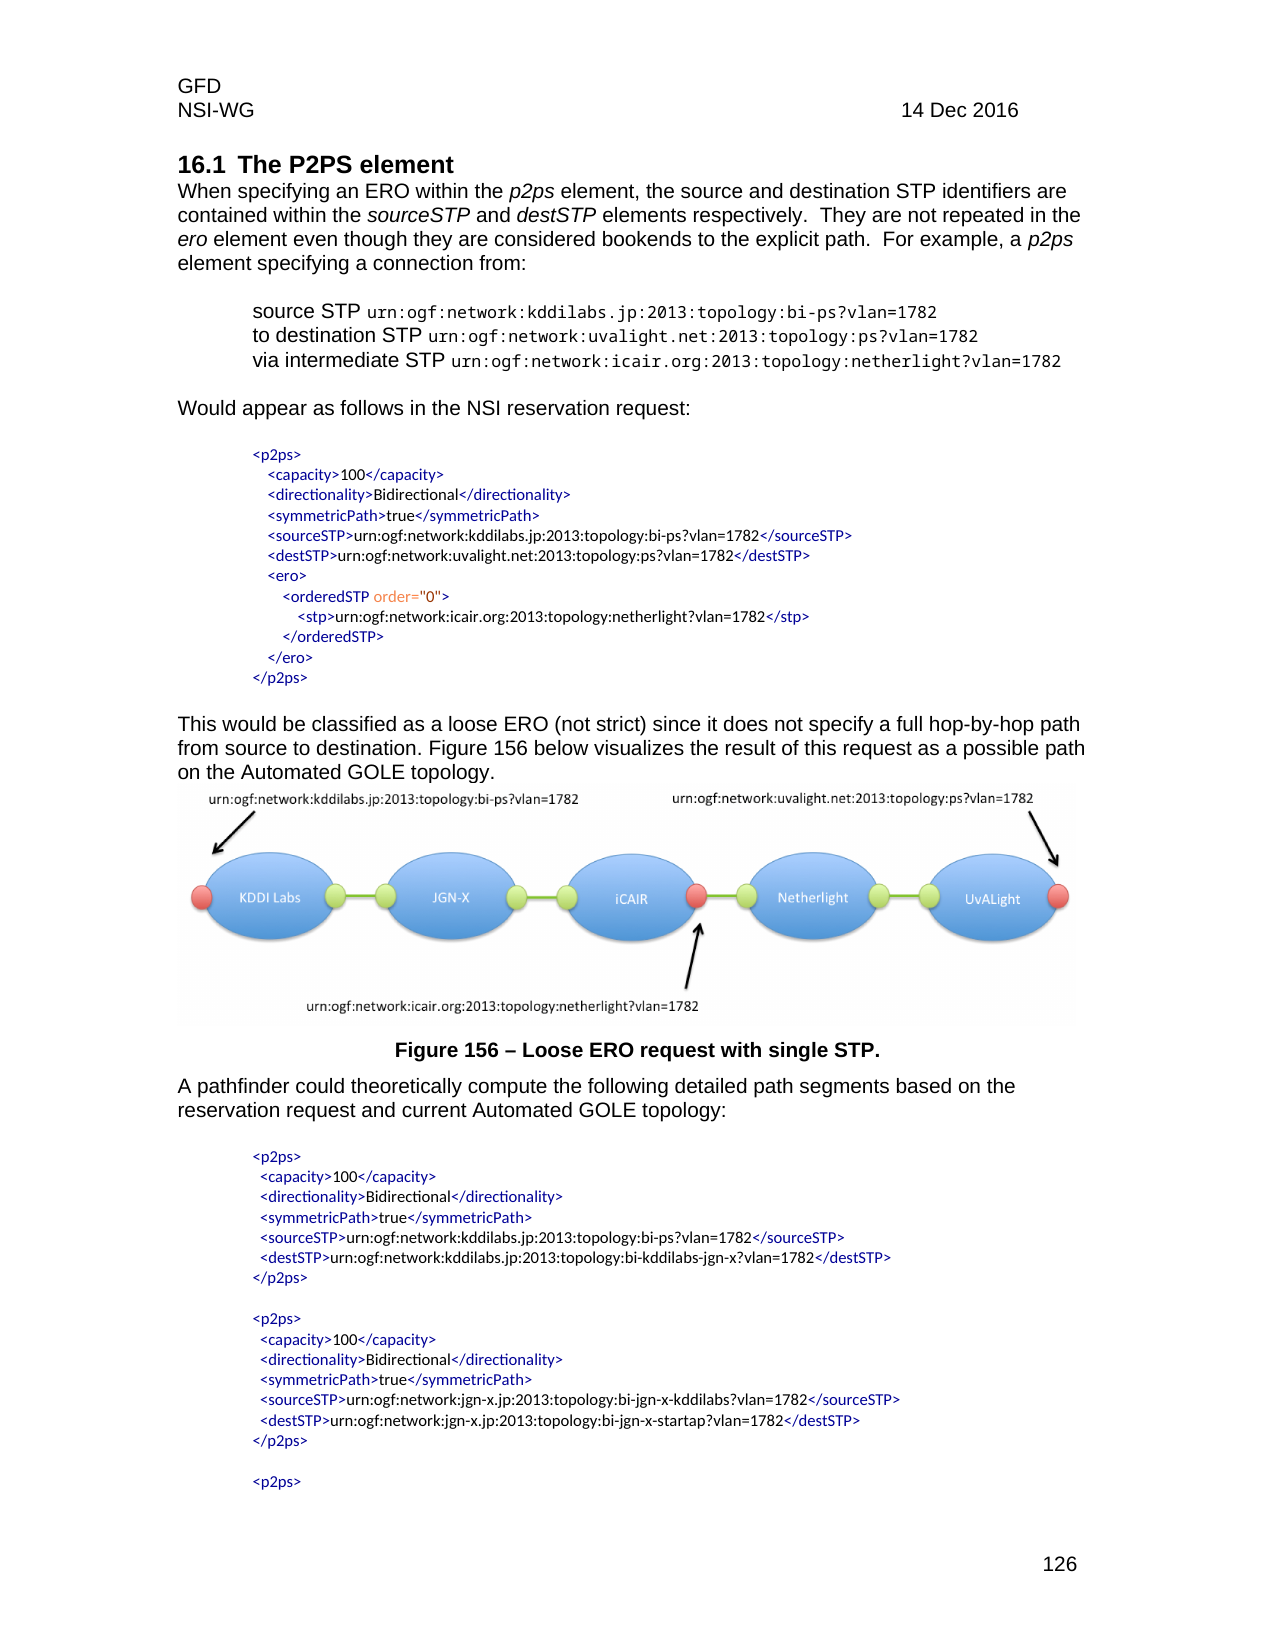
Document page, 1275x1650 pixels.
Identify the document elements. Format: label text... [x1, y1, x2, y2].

text Would appear as follows in the NSI reservation request: [177, 396, 1098, 420]
text <p2ps> <capacity>100</capacity> <directionality>Bidirectional</directionality> <symmetricPath>true</symmetricPath> <sourceSTP>urn:ogf:network:kddilabs.jp:2013:topology:bi-ps?vlan=1782</sourceSTP> <destSTP>urn:ogf:network:uvalight.net:2013:topology:ps?vlan=1782</destSTP> <ero> <orderedSTP order="0"> <stp>urn:ogf:network:icair.org:2013:topology:netherlight?vlan=1782</stp> </orderedSTP> </ero> </p2ps> [252, 444, 1098, 688]
text <p2ps> <capacity>100</capacity> <directionality>Bidirectional</directionality> <symmetricPath>true</symmetricPath> <sourceSTP>urn:ogf:network:kddilabs.jp:2013:topology:bi-ps?vlan=1782</sourceSTP> <destSTP>urn:ogf:network:kddilabs.jp:2013:topology:bi-kddilabs-jgn-x?vlan=1782</destSTP> </p2ps> [252, 1146, 1098, 1288]
text When specifying an ERO within the p2ps element, the source and destination STP identifiers are contained within the sourceSTP and destSTP elements respectively. They are not repeated in the ero element even though they are considered bookends to the explicit path. For example, a p2ps element specifying a connection from: [177, 179, 1098, 274]
text <p2ps> <capacity>100</capacity> <directionality>Bidirectional</directionality> <symmetricPath>true</symmetricPath> <sourceSTP>urn:ogf:network:jgn-x.jp:2013:topology:bi-jgn-x-kddilabs?vlan=1782</sourceSTP> <destSTP>urn:ogf:network:jgn-x.jp:2013:topology:bi-jgn-x-startap?vlan=1782</destSTP> </p2ps> [252, 1288, 1098, 1451]
text via intermediate STP urn:ogf:network:icair.org:2013:topology:netherlight?vlan=1782 [252, 347, 1098, 372]
subtitle The P2PS element [177, 150, 1098, 179]
text This would be classified as a loose ERO (not strict) since it does not specify a full hop-by-hop path from source to destination. Figure 156 below visualizes the result of this request as a possible path on the Automated GOLE topology. [177, 712, 1098, 783]
text source STP urn:ogf:network:kddilabs.jp:2013:topology:bi-ps?vlan=1782 [252, 298, 1098, 323]
text to destination STP urn:ogf:network:uvalight.net:2013:topology:ps?vlan=1782 [252, 323, 1098, 347]
picture [177, 783, 1076, 1026]
text A pathfinder could theoretically compute the following detailed path segments based on the reservation request and current Automated GOLE topology: [177, 1074, 1098, 1122]
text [252, 1451, 1098, 1491]
